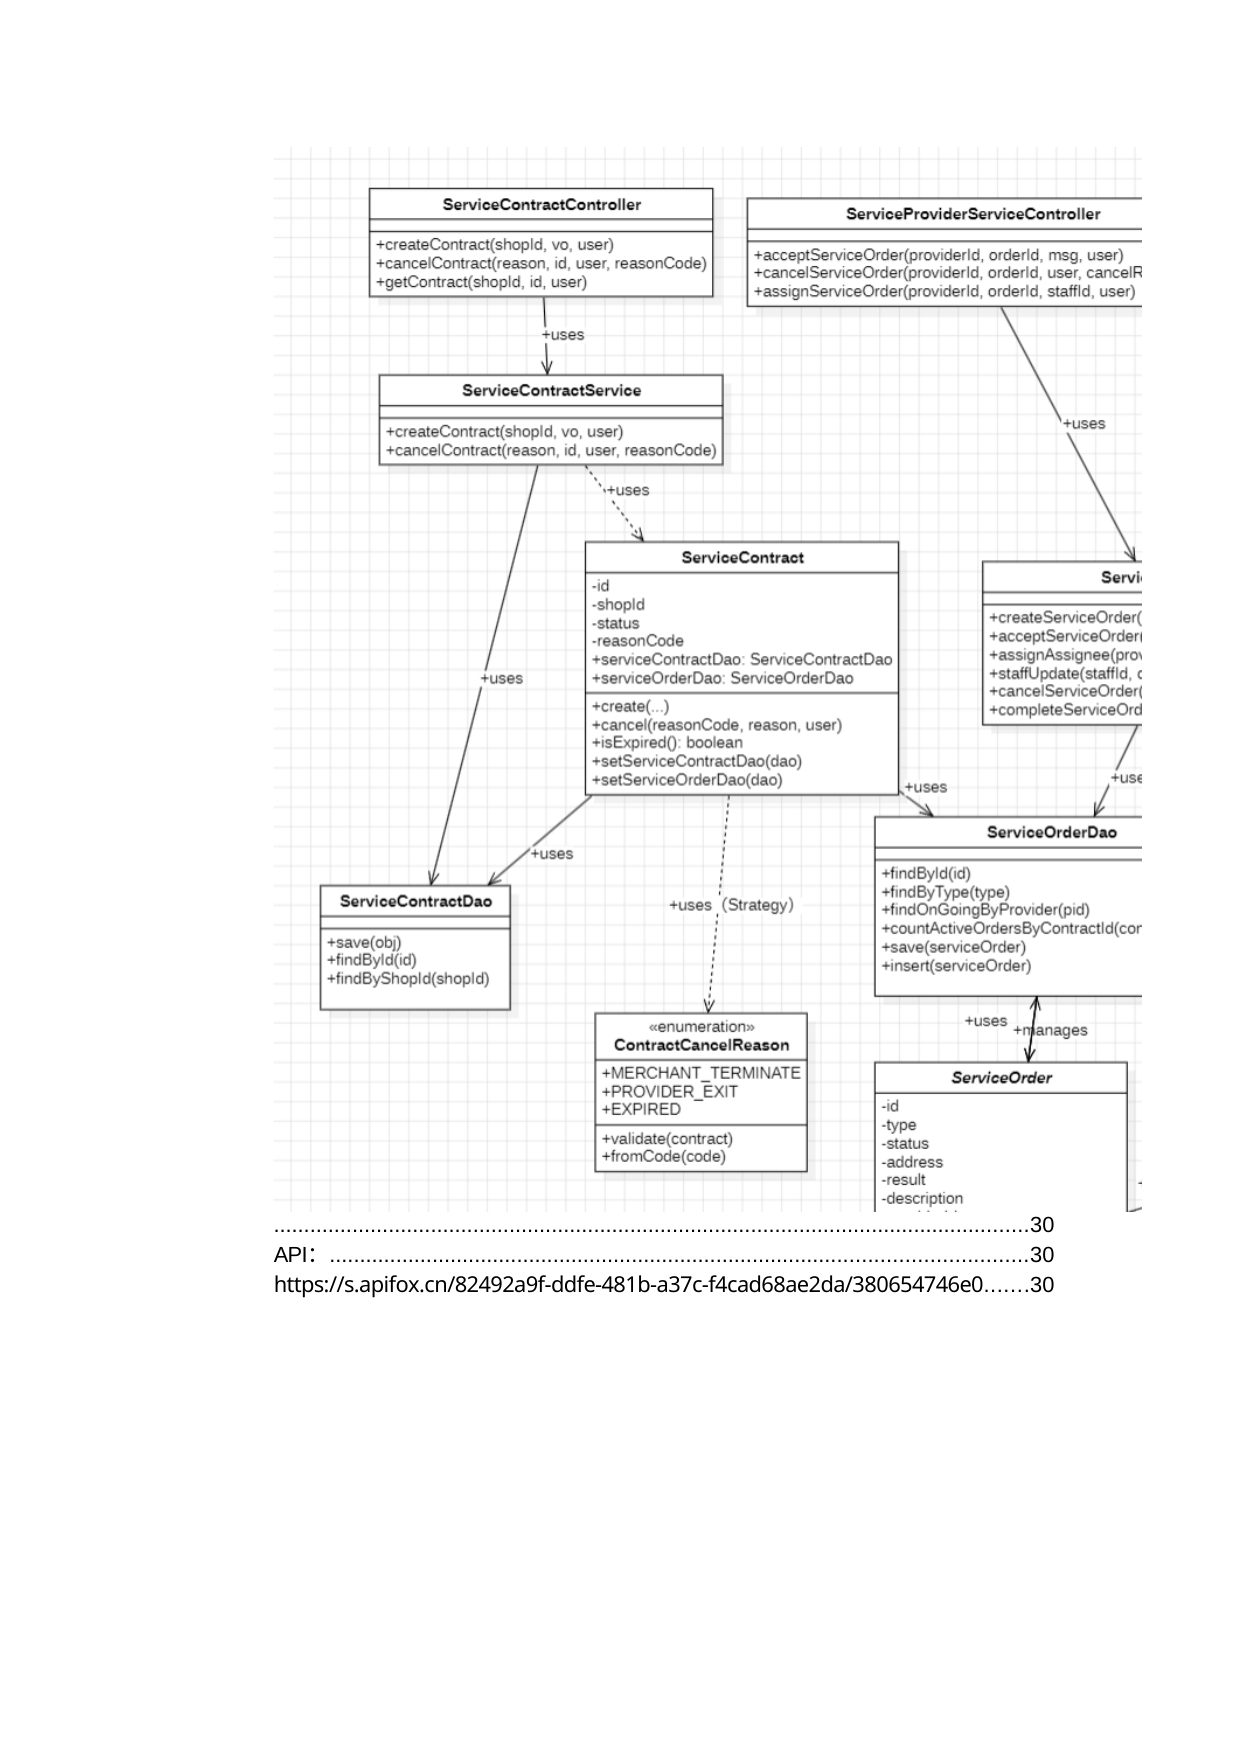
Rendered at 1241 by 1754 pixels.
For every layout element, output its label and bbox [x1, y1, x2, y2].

picture [273, 147, 1142, 1212]
